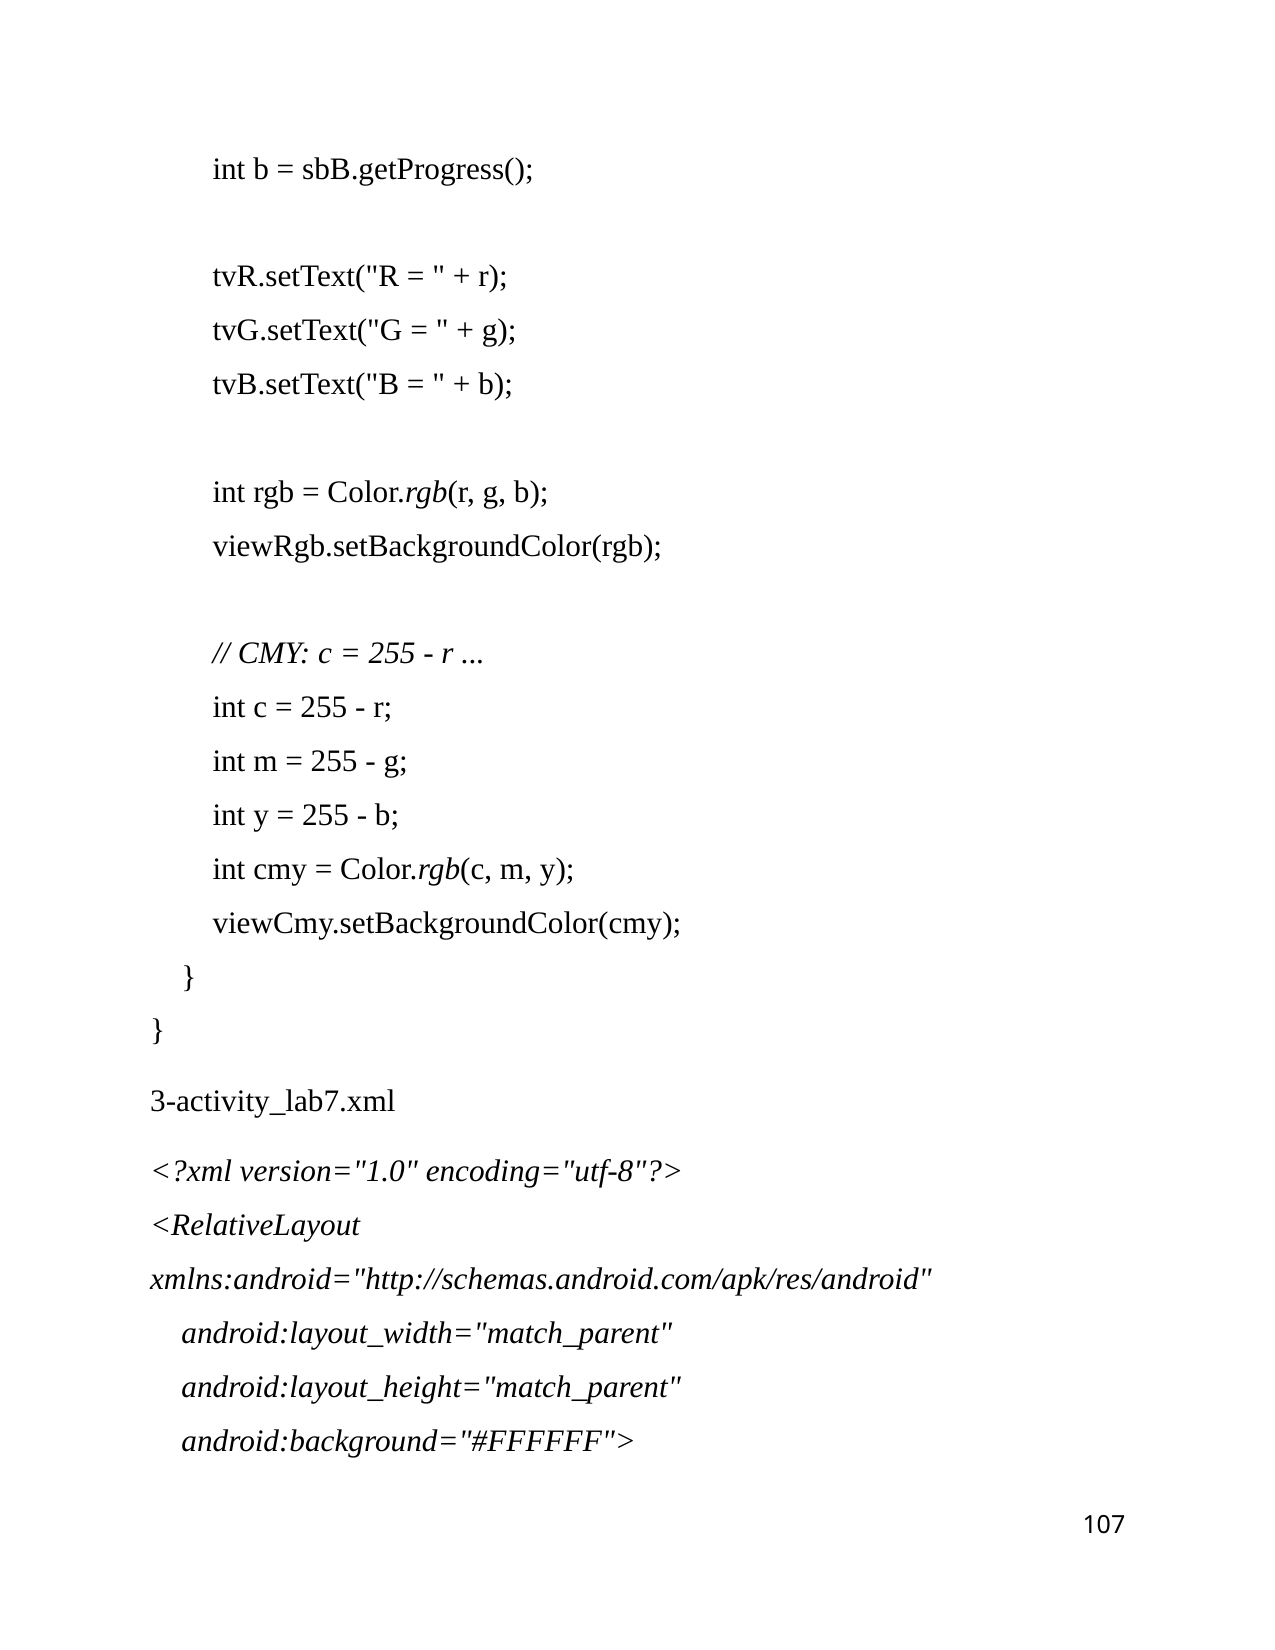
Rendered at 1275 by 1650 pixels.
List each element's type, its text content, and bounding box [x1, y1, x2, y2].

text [150, 150, 1125, 1048]
text 3-activity_lab7.xml [150, 1082, 1125, 1118]
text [150, 1153, 1125, 1458]
